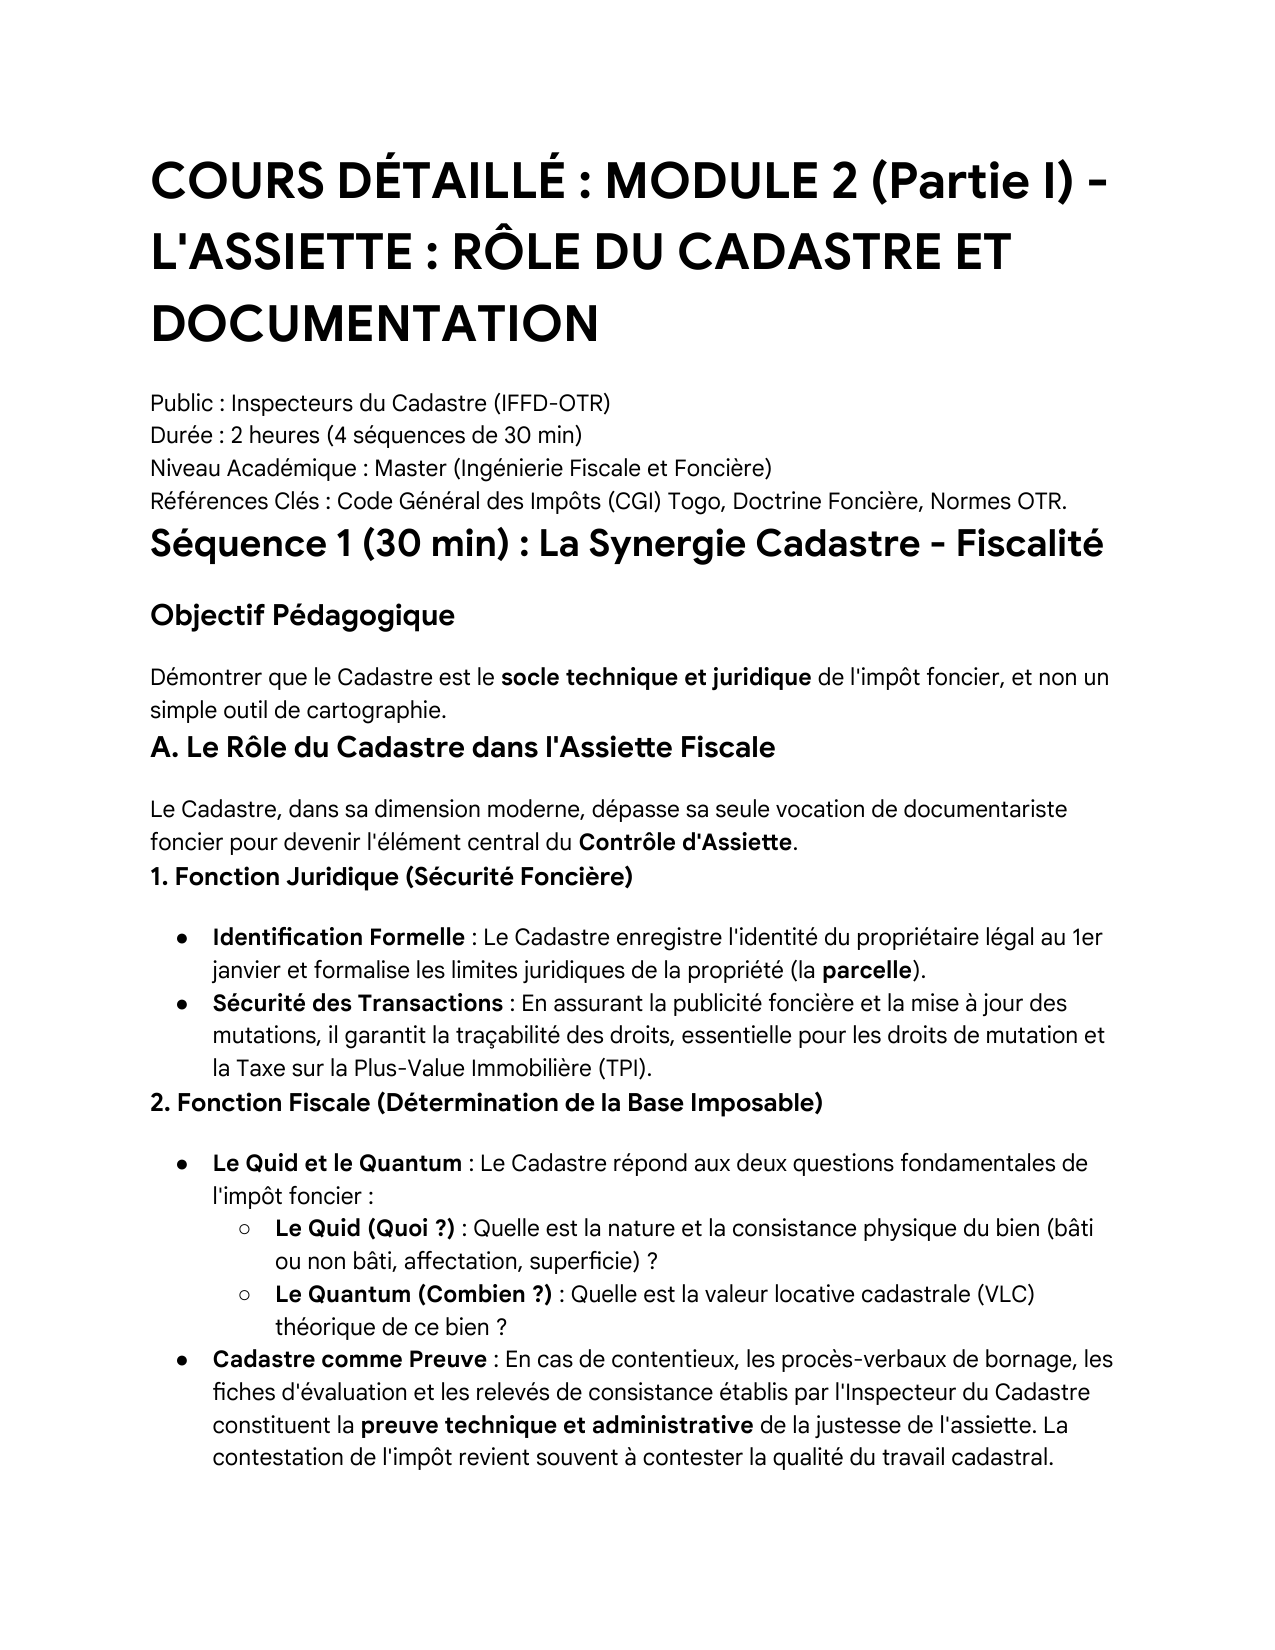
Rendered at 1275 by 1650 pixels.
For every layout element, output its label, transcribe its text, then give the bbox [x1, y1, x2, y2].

subtitle Objectif Pédagogique [150, 597, 1125, 633]
text Niveau Académique : Master (Ingénierie Fiscale et Foncière) [150, 454, 1125, 483]
list Le Quid et le Quantum : Le Cadastre répond aux deux questions fondamentales de l'impôt foncier : [175, 1149, 1125, 1211]
subtitle 2. Fonction Fiscale (Détermination de la Base Imposable) [150, 1087, 1125, 1118]
text Références Clés : Code Général des Impôts (CGI) Togo, Doctrine Foncière, Normes OTR. [150, 487, 1125, 516]
list Identification Formelle : Le Cadastre enregistre l'identité du propriétaire légal au 1er janvier et formalise les limites juridiques de la propriété (la parcelle). [175, 923, 1125, 985]
list Le Quantum (Combien ?) : Quelle est la valeur locative cadastrale (VLC) théorique de ce bien ? [237, 1280, 1125, 1341]
subtitle 1. Fonction Juridique (Sécurité Foncière) [150, 861, 1125, 892]
text Le Cadastre, dans sa dimension moderne, dépasse sa seule vocation de documentariste foncier pour devenir l'élément central du Contrôle d'Assiette. [150, 796, 1125, 857]
list Sécurité des Transactions : En assurant la publicité foncière et la mise à jour des mutations, il garantit la traçabilité des droits, essentielle pour les droits de mutation et la Taxe sur la Plus-Value Immobilière (TPI). [175, 989, 1125, 1083]
subtitle COURS DÉTAILLÉ : MODULE 2 (Partie I) - L'ASSIETTE : RÔLE DU CADASTRE ET DOCUMENTATION [150, 150, 1125, 355]
text Démontrer que le Cadastre est le socle technique et juridique de l'impôt foncier, et non un simple outil de cartographie. [150, 663, 1125, 725]
list Le Quid (Quoi ?) : Quelle est la nature et la consistance physique du bien (bâti ou non bâti, affectation, superficie) ? [237, 1214, 1125, 1276]
list Cadastre comme Preuve : En cas de contentieux, les procès-verbaux de bornage, les fiches d'évaluation et les relevés de consistance établis par l'Inspecteur du Cadastre constituent la preuve technique et administrative de la justesse de l'assiette. La contestation de l'impôt revient souvent à contester la qualité du travail cadastral. [175, 1345, 1125, 1472]
text Durée : 2 heures (4 séquences de 30 min) [150, 422, 1125, 451]
subtitle A. Le Rôle du Cadastre dans l'Assiette Fiscale [150, 729, 1125, 766]
text Public : Inspecteurs du Cadastre (IFFD-OTR) [150, 389, 1125, 418]
subtitle Séquence 1 (30 min) : La Synergie Cadastre - Fiscalité [150, 520, 1125, 567]
